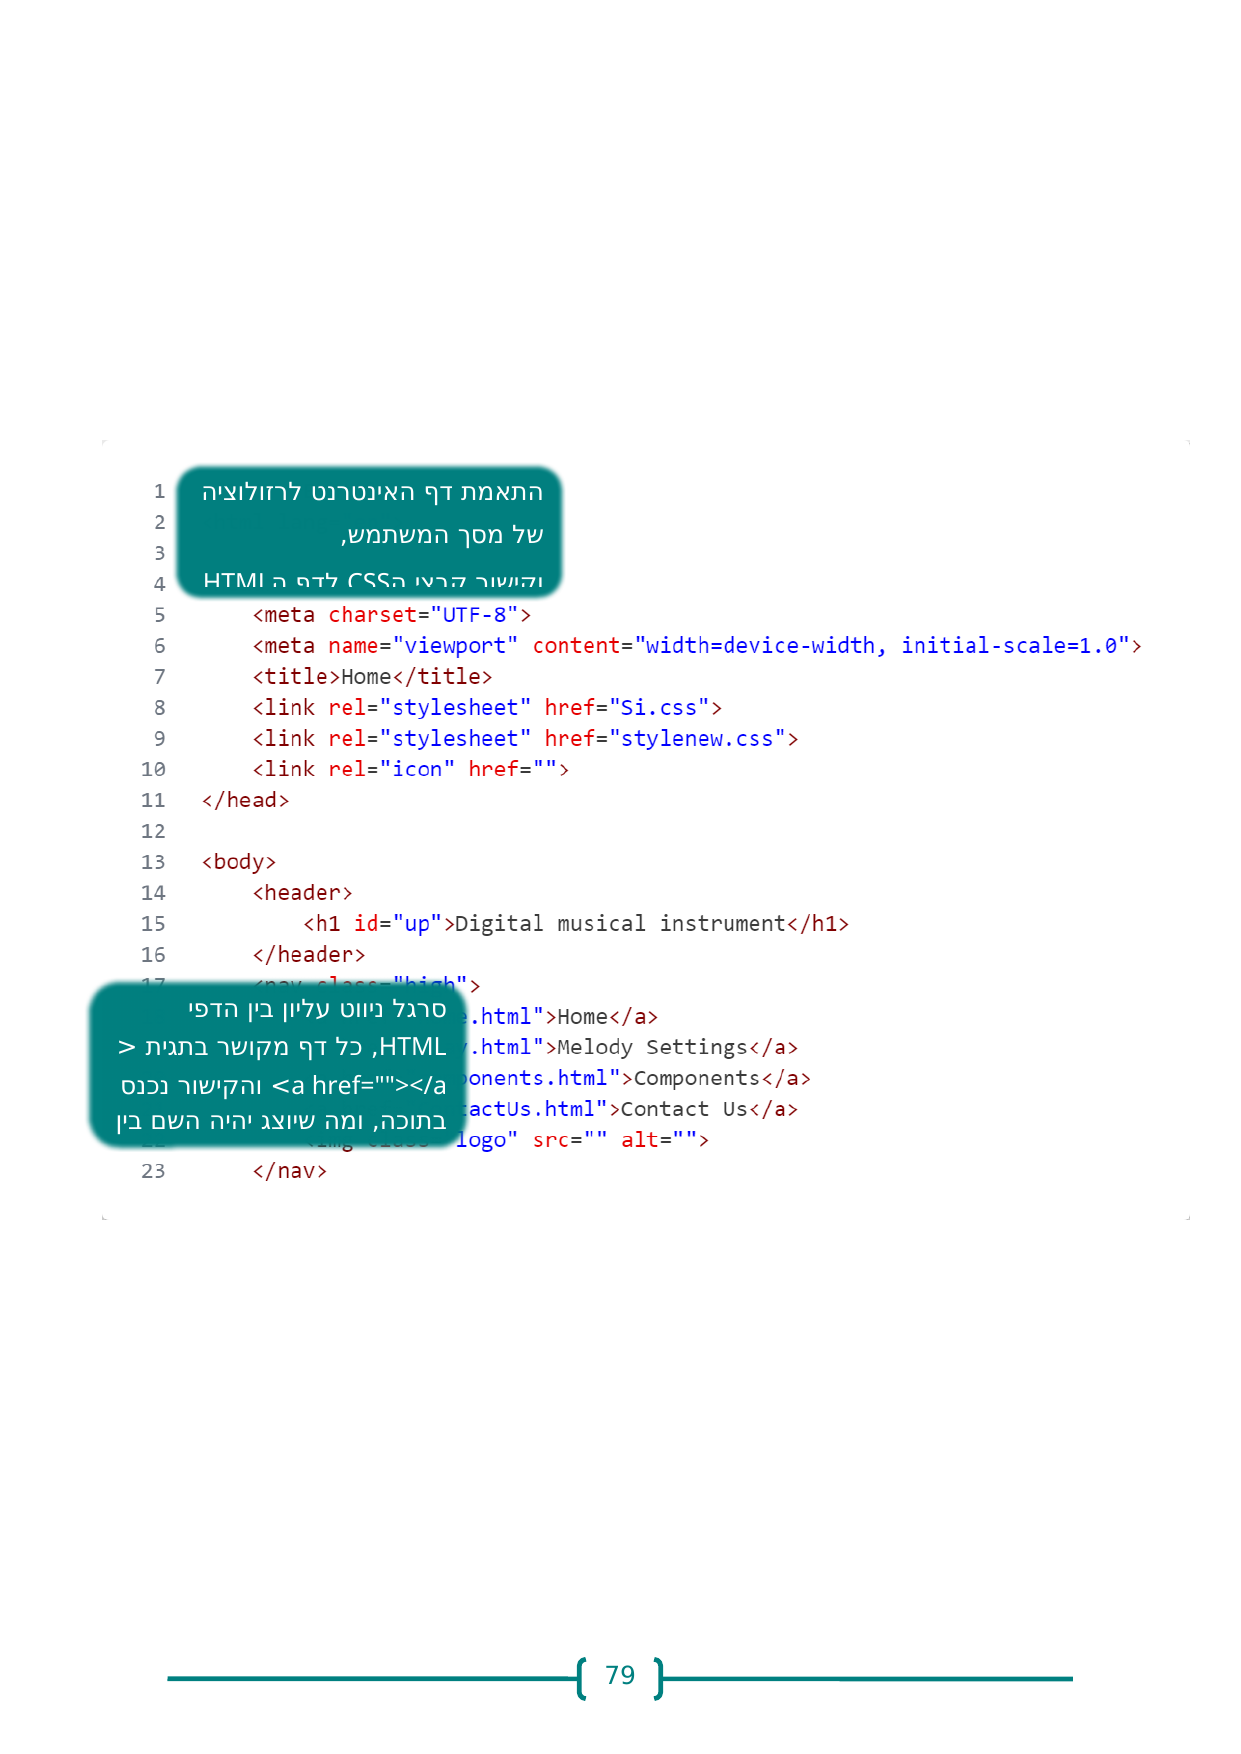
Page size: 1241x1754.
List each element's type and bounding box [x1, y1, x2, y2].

picture [102, 440, 1190, 1220]
